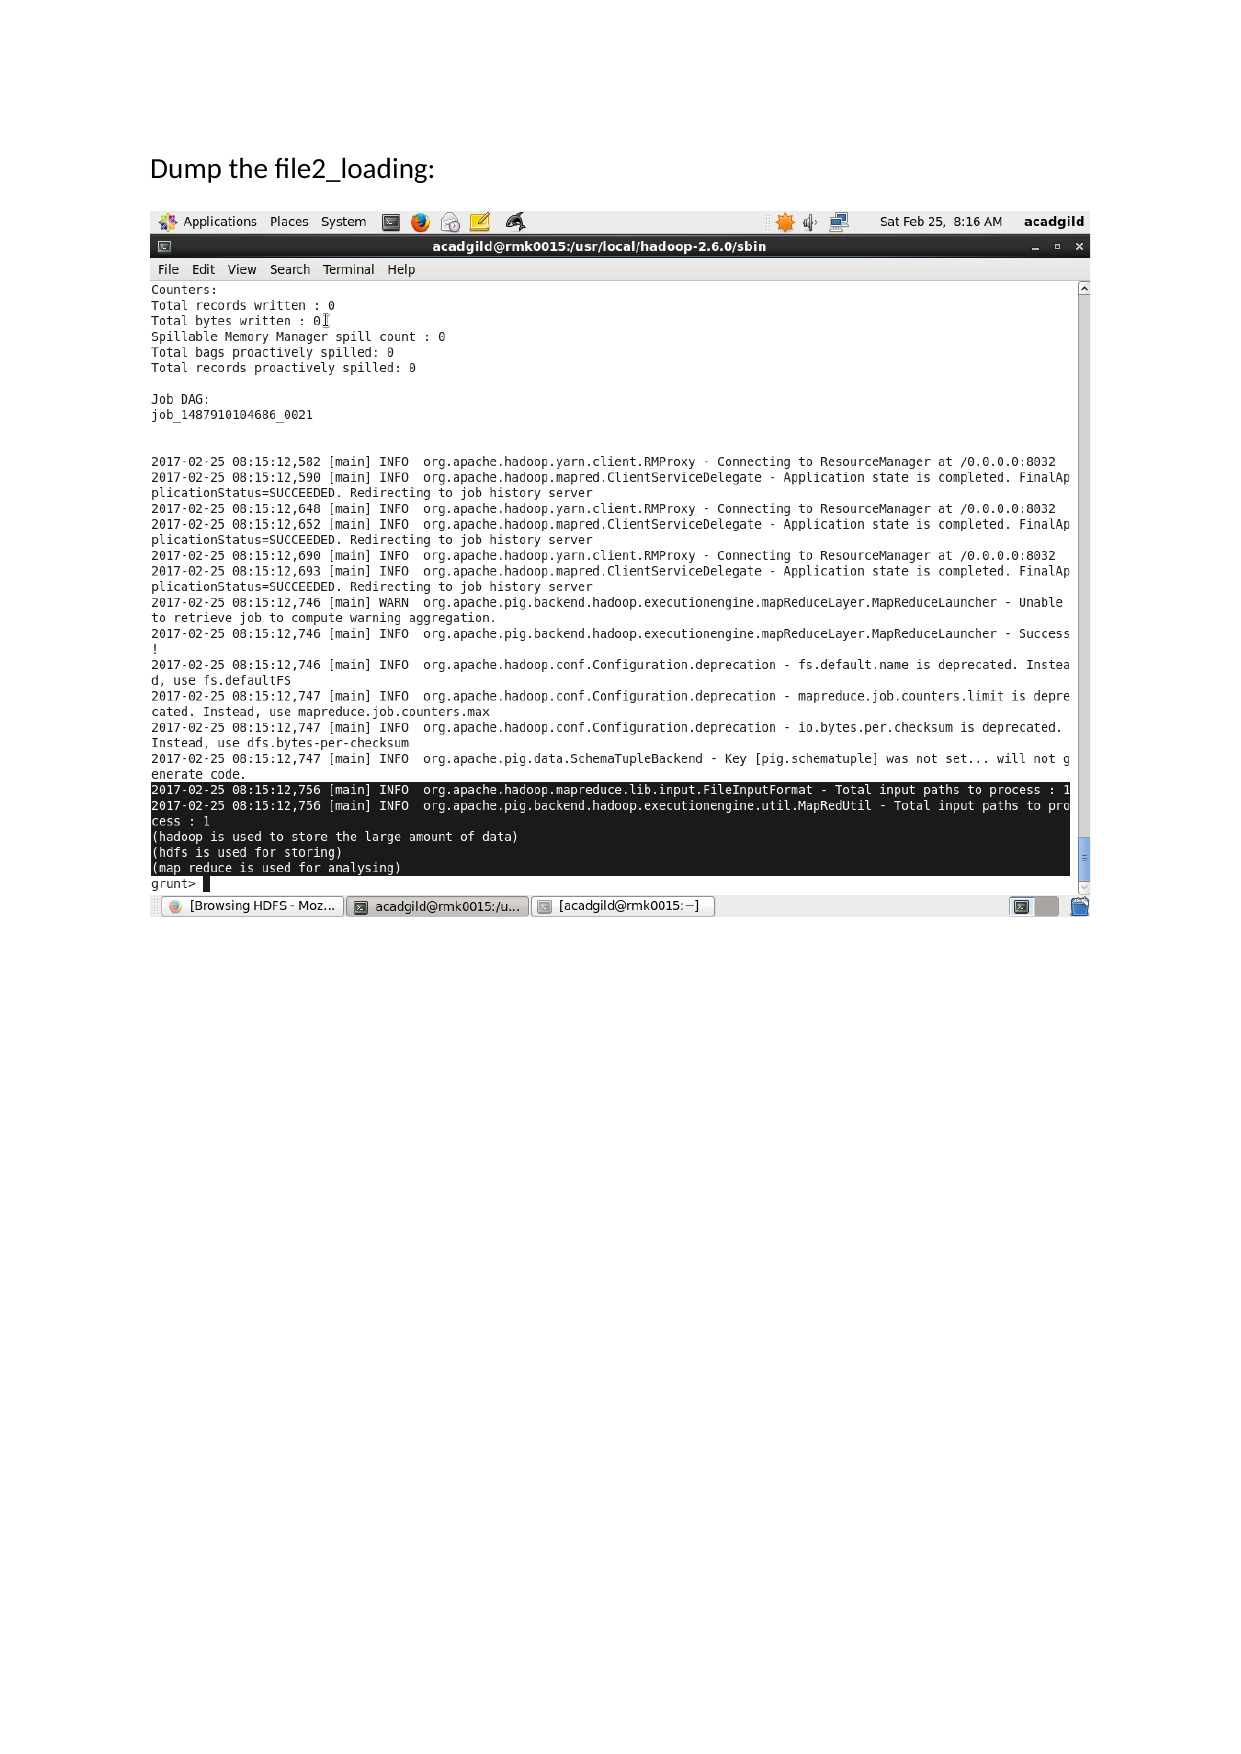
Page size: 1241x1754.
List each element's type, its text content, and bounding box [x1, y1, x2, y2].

picture [150, 211, 1091, 917]
text Dump the file2_loading: [150, 150, 1090, 186]
